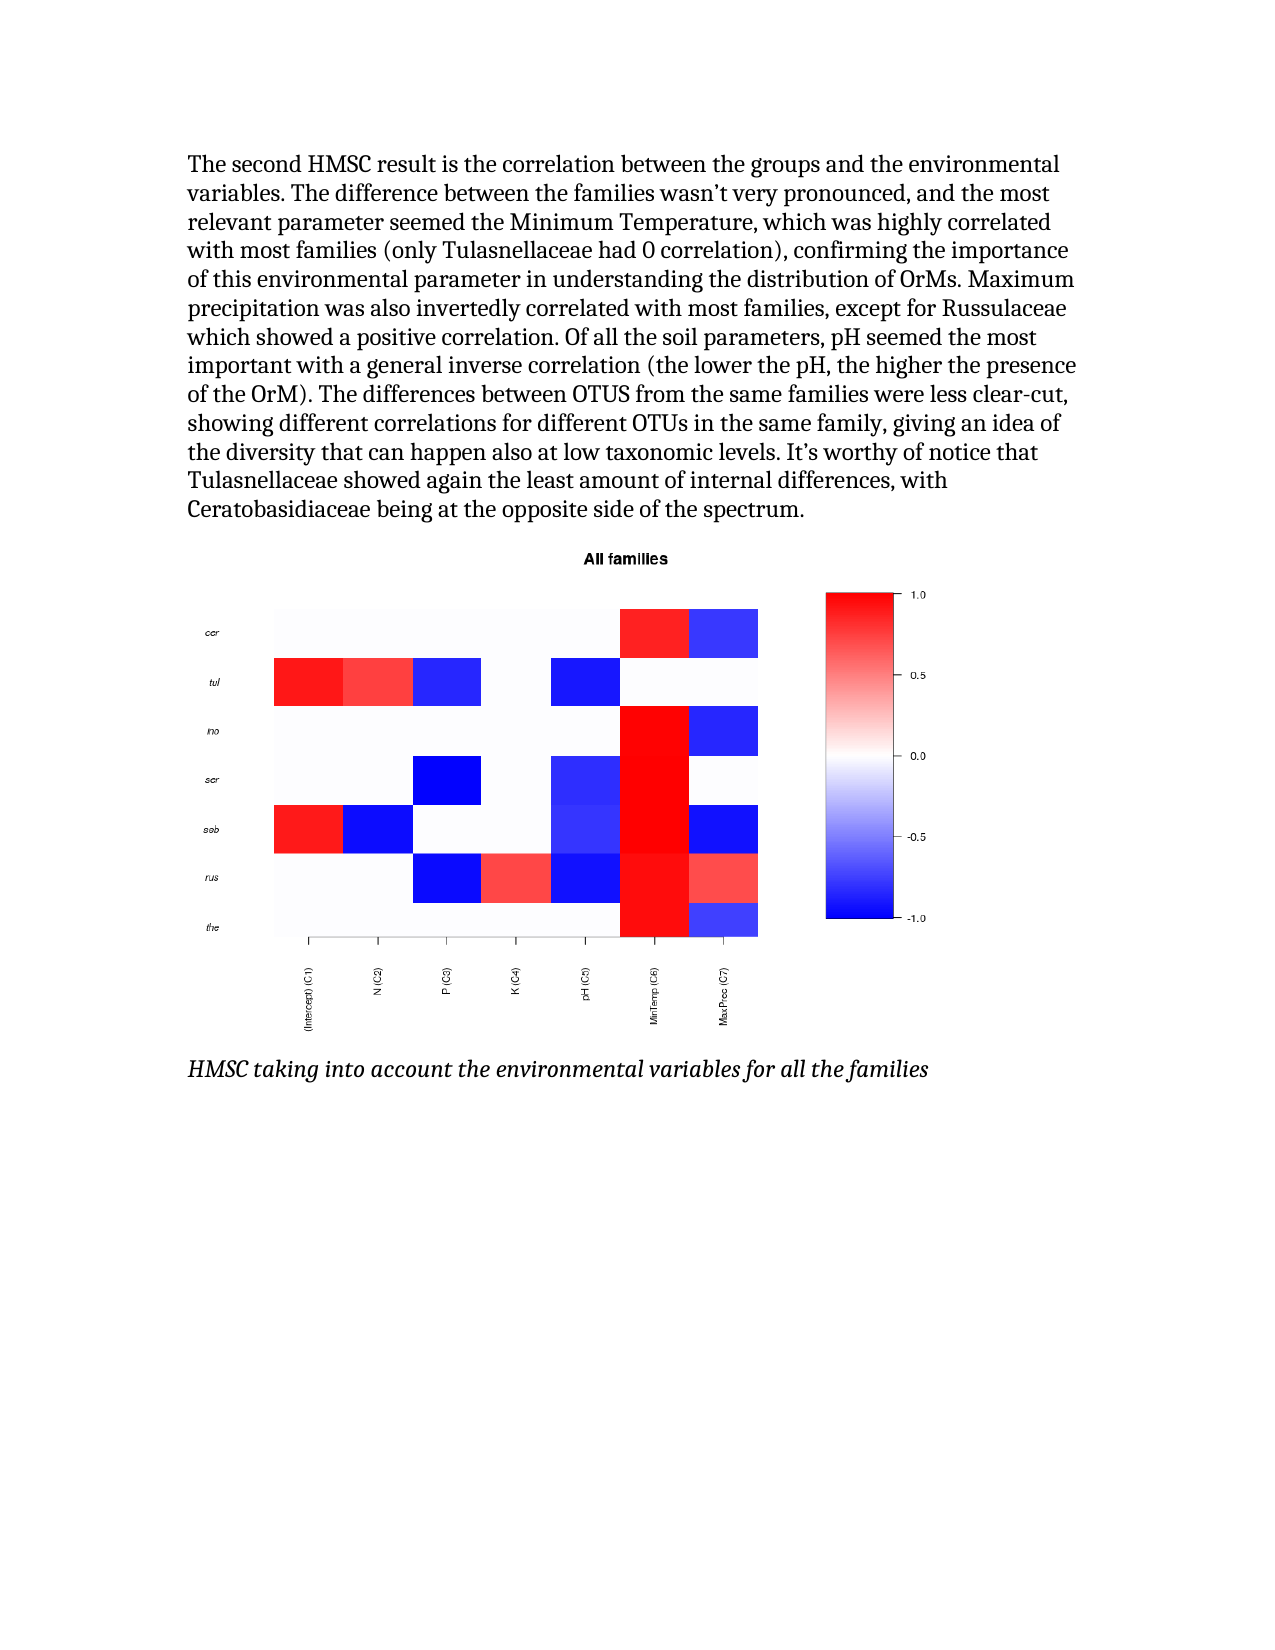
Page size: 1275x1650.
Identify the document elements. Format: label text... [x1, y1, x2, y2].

text The second HMSC result is the correlation between the groups and the environmental variables. The difference between the families wasn’t very pronounced, and the most relevant parameter seemed the Minimum Temperature, which was highly correlated with most families (only Tulasnellaceae had 0 correlation), confirming the importance of this environmental parameter in understanding the distribution of OrMs. Maximum precipitation was also invertedly correlated with most families, except for Russulaceae which showed a positive correlation. Of all the soil parameters, pH seemed the most important with a general inverse correlation (the lower the pH, the higher the presence of the OrM). The differences between OTUS from the same families were less clear-cut, showing different correlations for different OTUs in the same family, giving an idea of the diversity that can happen also at low taxonomic levels. It’s worthy of notice that Tulasnellaceae showed again the least amount of internal differences, with Ceratobasidiaceae being at the opposite side of the spectrum. [187, 150, 1087, 524]
text HMSC taking into account the environmental variables for all the families [187, 1055, 1087, 1083]
picture [187, 542, 1063, 1034]
